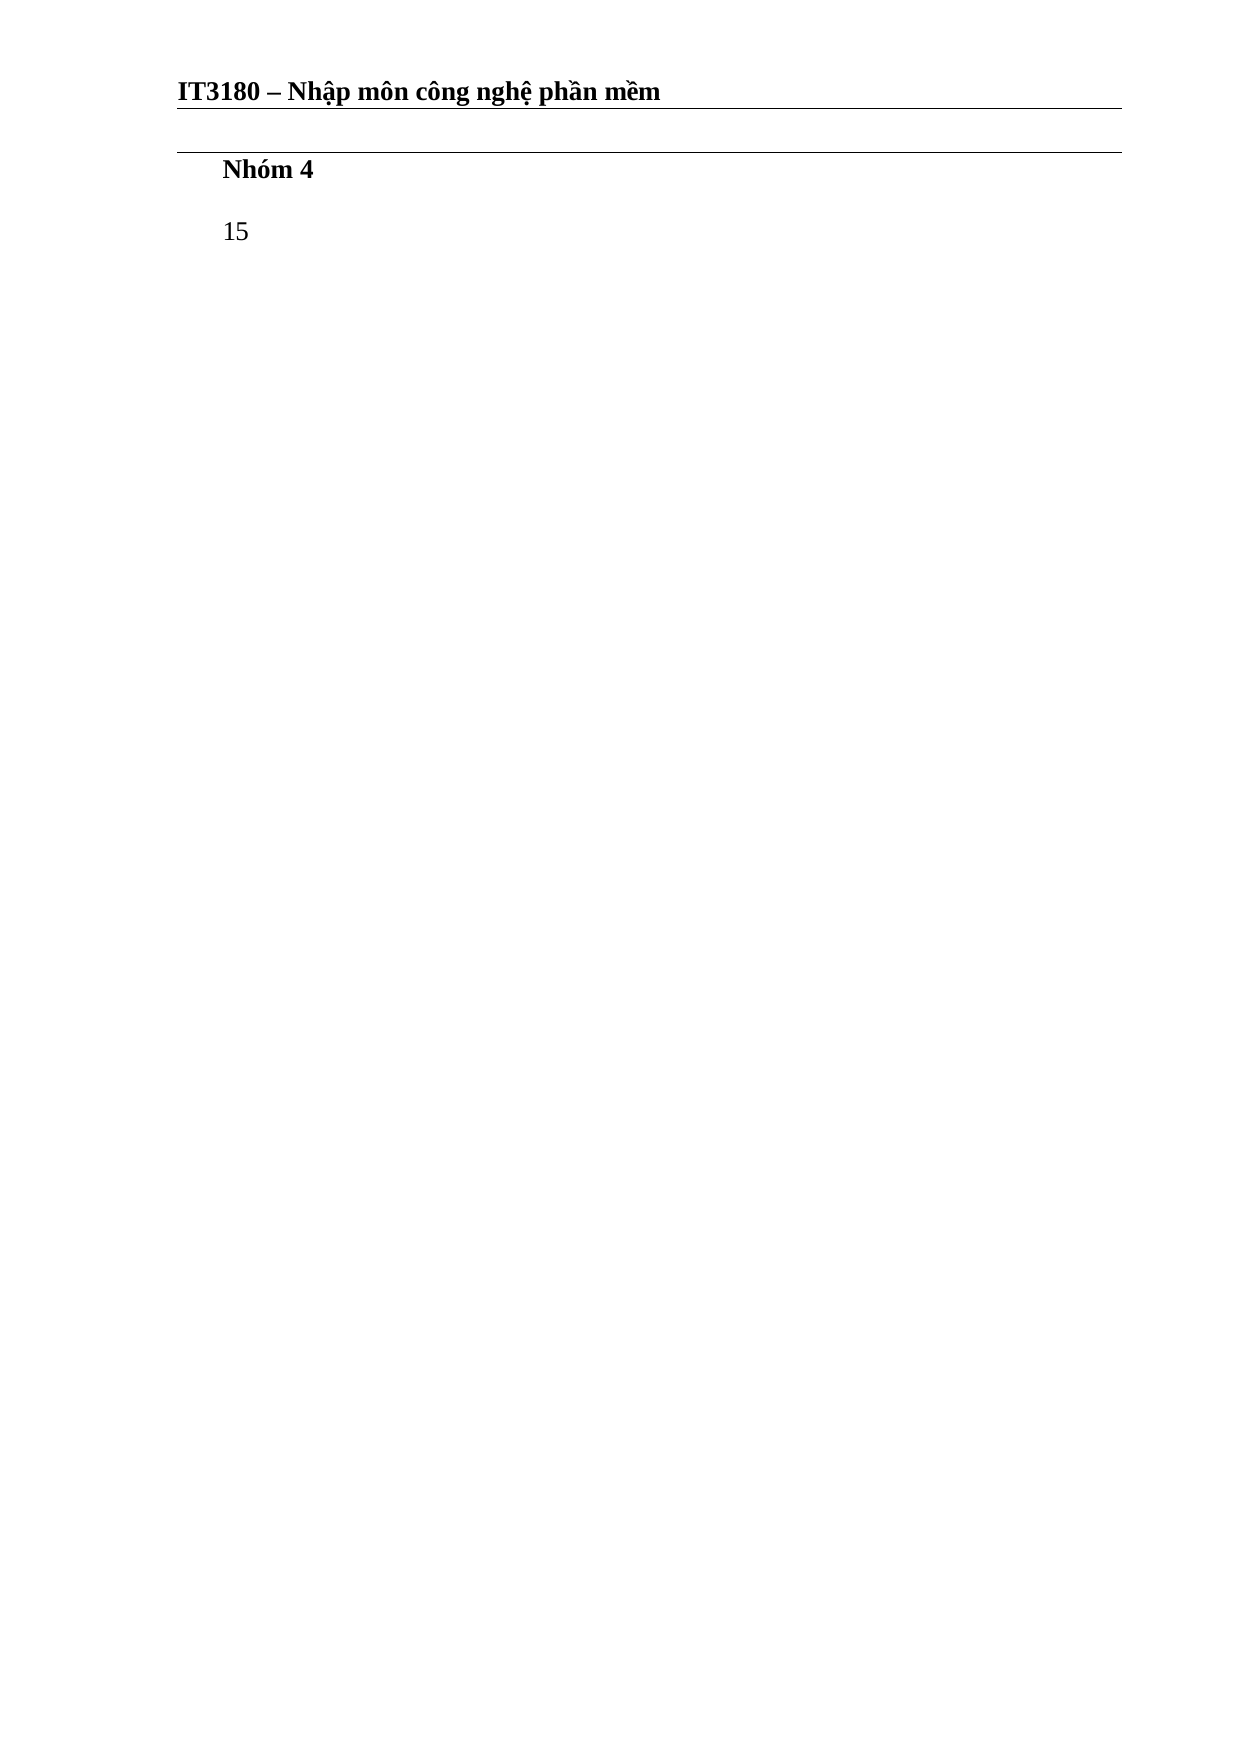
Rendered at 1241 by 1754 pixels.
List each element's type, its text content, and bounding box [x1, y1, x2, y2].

text Nhóm 4 15 [222, 142, 1152, 250]
